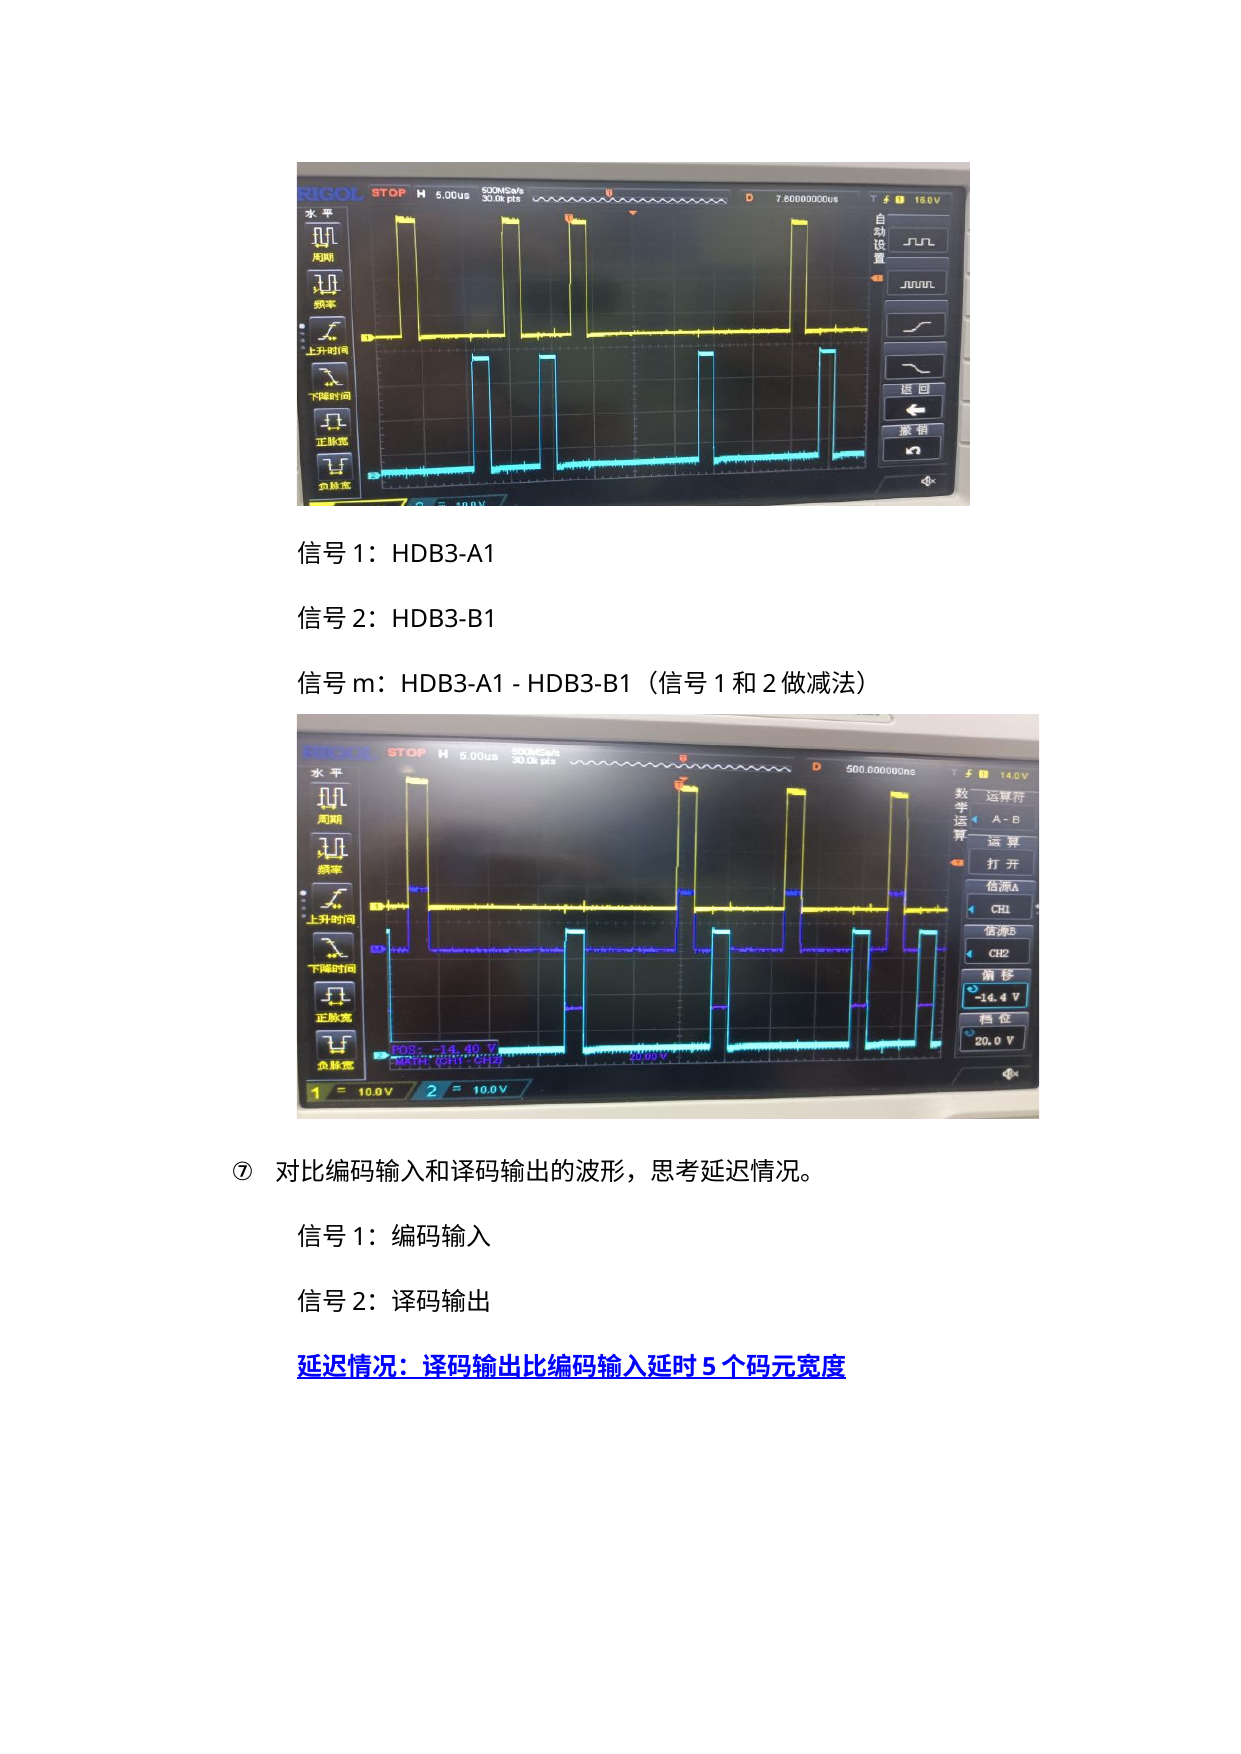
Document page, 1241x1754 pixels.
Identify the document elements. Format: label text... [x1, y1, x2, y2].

picture [296, 162, 970, 506]
picture [296, 714, 1040, 1119]
text 信号1：HDB3-A1 [297, 519, 1053, 584]
list 对比编码输入和译码输出的波形，思考延迟情况。 [231, 1137, 1053, 1202]
text 信号1：编码输入 [297, 1202, 1053, 1267]
text 延迟情况：译码输出比编码输入延时5个码元宽度 [297, 1332, 1053, 1397]
text 信号2：译码输出 [297, 1267, 1053, 1332]
text 信号m：HDB3-A1 - HDB3-B1（信号1和2做减法） [297, 649, 1053, 714]
text 信号2：HDB3-B1 [297, 584, 1053, 649]
